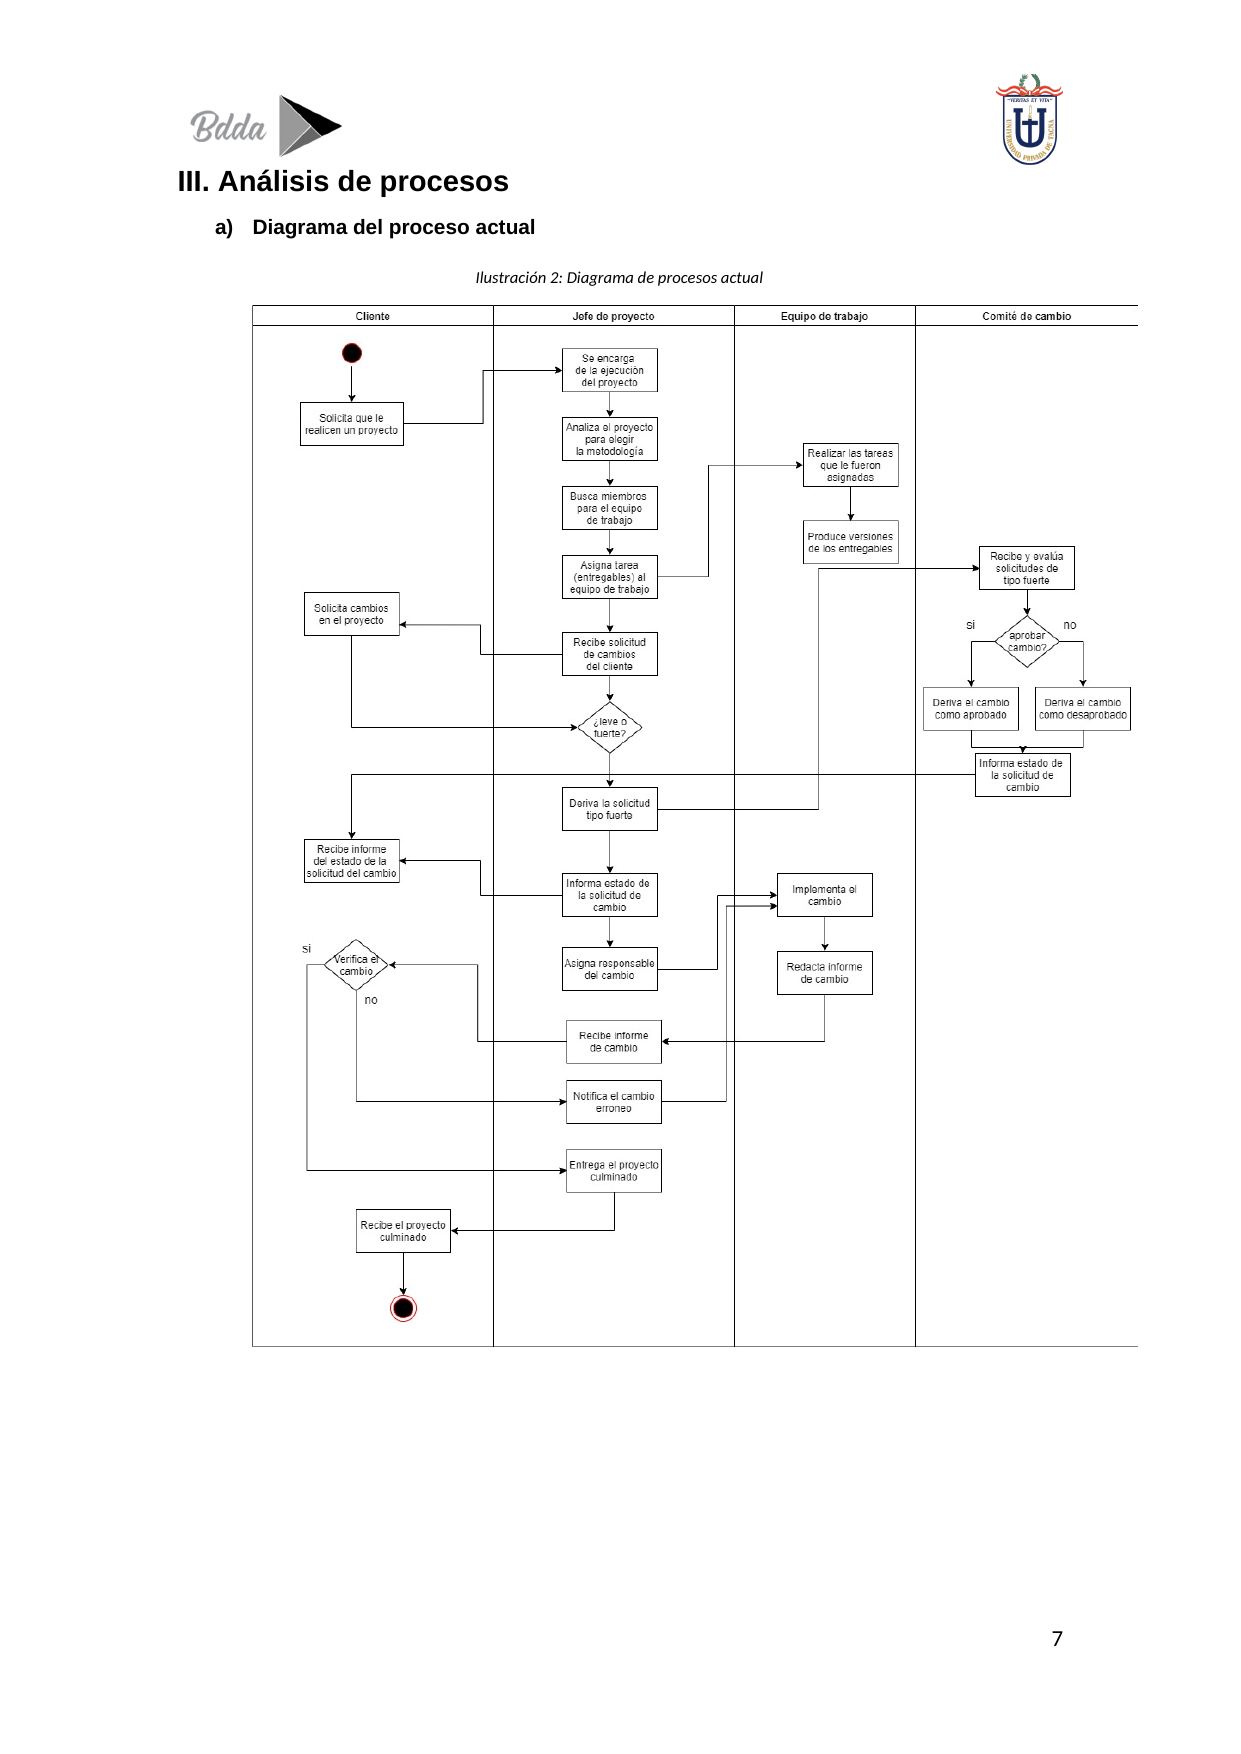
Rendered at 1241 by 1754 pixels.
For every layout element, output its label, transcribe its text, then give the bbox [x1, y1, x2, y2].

text Ilustración 2: Diagrama de procesos actual [177, 267, 1063, 288]
picture [252, 305, 1138, 1347]
picture [177, 83, 350, 165]
list Diagrama del proceso actual [215, 215, 1063, 239]
subtitle III. Análisis de procesos [177, 164, 1063, 198]
picture [995, 73, 1063, 165]
